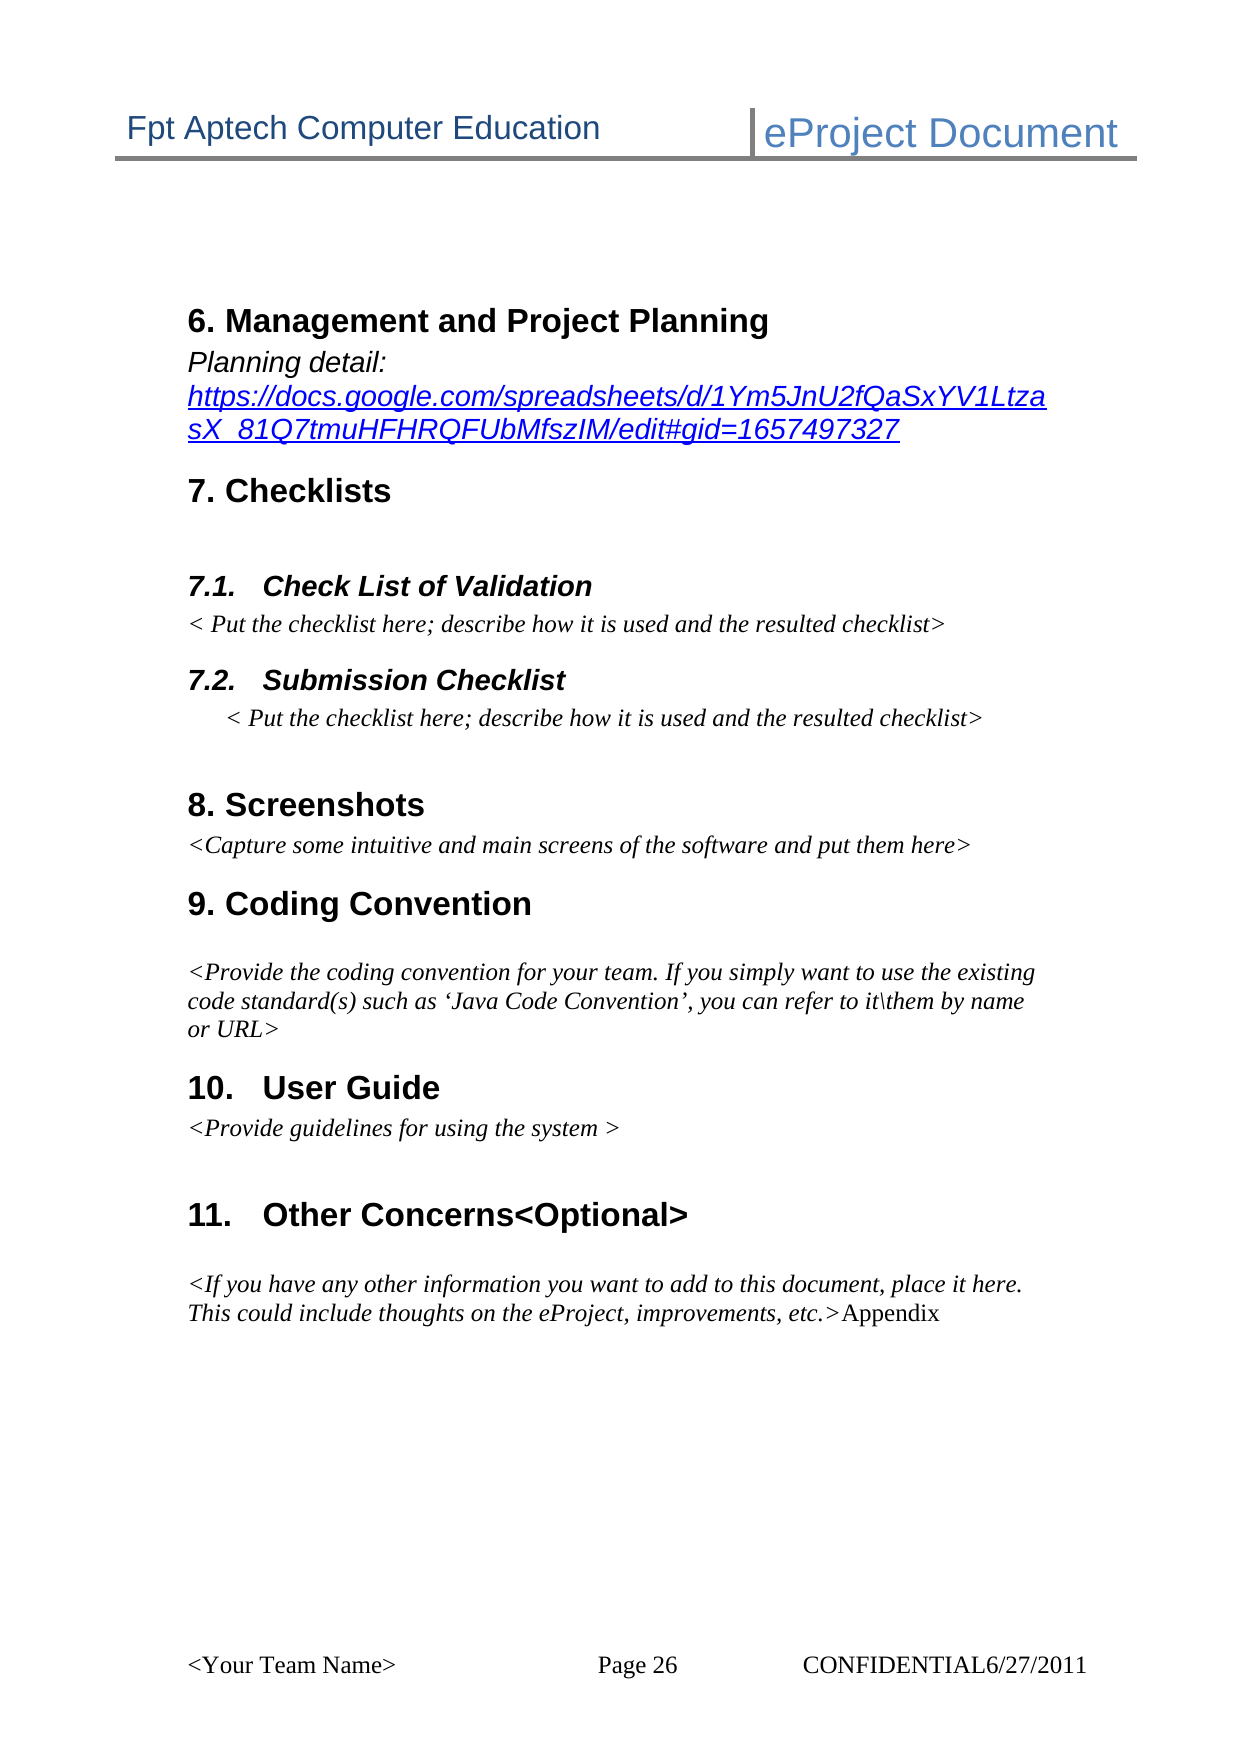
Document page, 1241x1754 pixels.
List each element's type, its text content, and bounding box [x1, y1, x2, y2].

subtitle Screenshots [187, 785, 1053, 824]
text Planning detail: https://docs.google.com/spreadsheets/d/1Ym5JnU2fQaSxYV1LtzasX_81Q7tmuHFHRQFUbMfszIM/edit#gid=1657497327 [187, 345, 1053, 446]
text <If you have any other information you want to add to this document, place it here. This could include thoughts on the eProject, improvements, etc.>Appendix [187, 1269, 1053, 1326]
subtitle Coding Convention [187, 884, 1053, 922]
text <Provide the coding convention for your team. If you simply want to use the existing code standard(s) such as ‘Java Code Convention’, you can refer to it\them by name or URL> [187, 957, 1053, 1043]
subtitle Other Concerns<Optional> [187, 1196, 1053, 1234]
text <Provide guidelines for using the system > [187, 1113, 1053, 1142]
subtitle Check List of Validation [187, 569, 1053, 603]
subtitle Management and Project Planning [187, 301, 1053, 339]
text < Put the checklist here; describe how it is used and the resulted checklist> [225, 703, 1053, 731]
subtitle Checklists [187, 471, 1053, 509]
subtitle Submission Checklist [187, 663, 1053, 696]
subtitle User Guide [187, 1068, 1053, 1107]
text < Put the checklist here; describe how it is used and the resulted checklist> [187, 609, 1053, 638]
text <Capture some intuitive and main screens of the software and put them here> [187, 830, 1053, 859]
